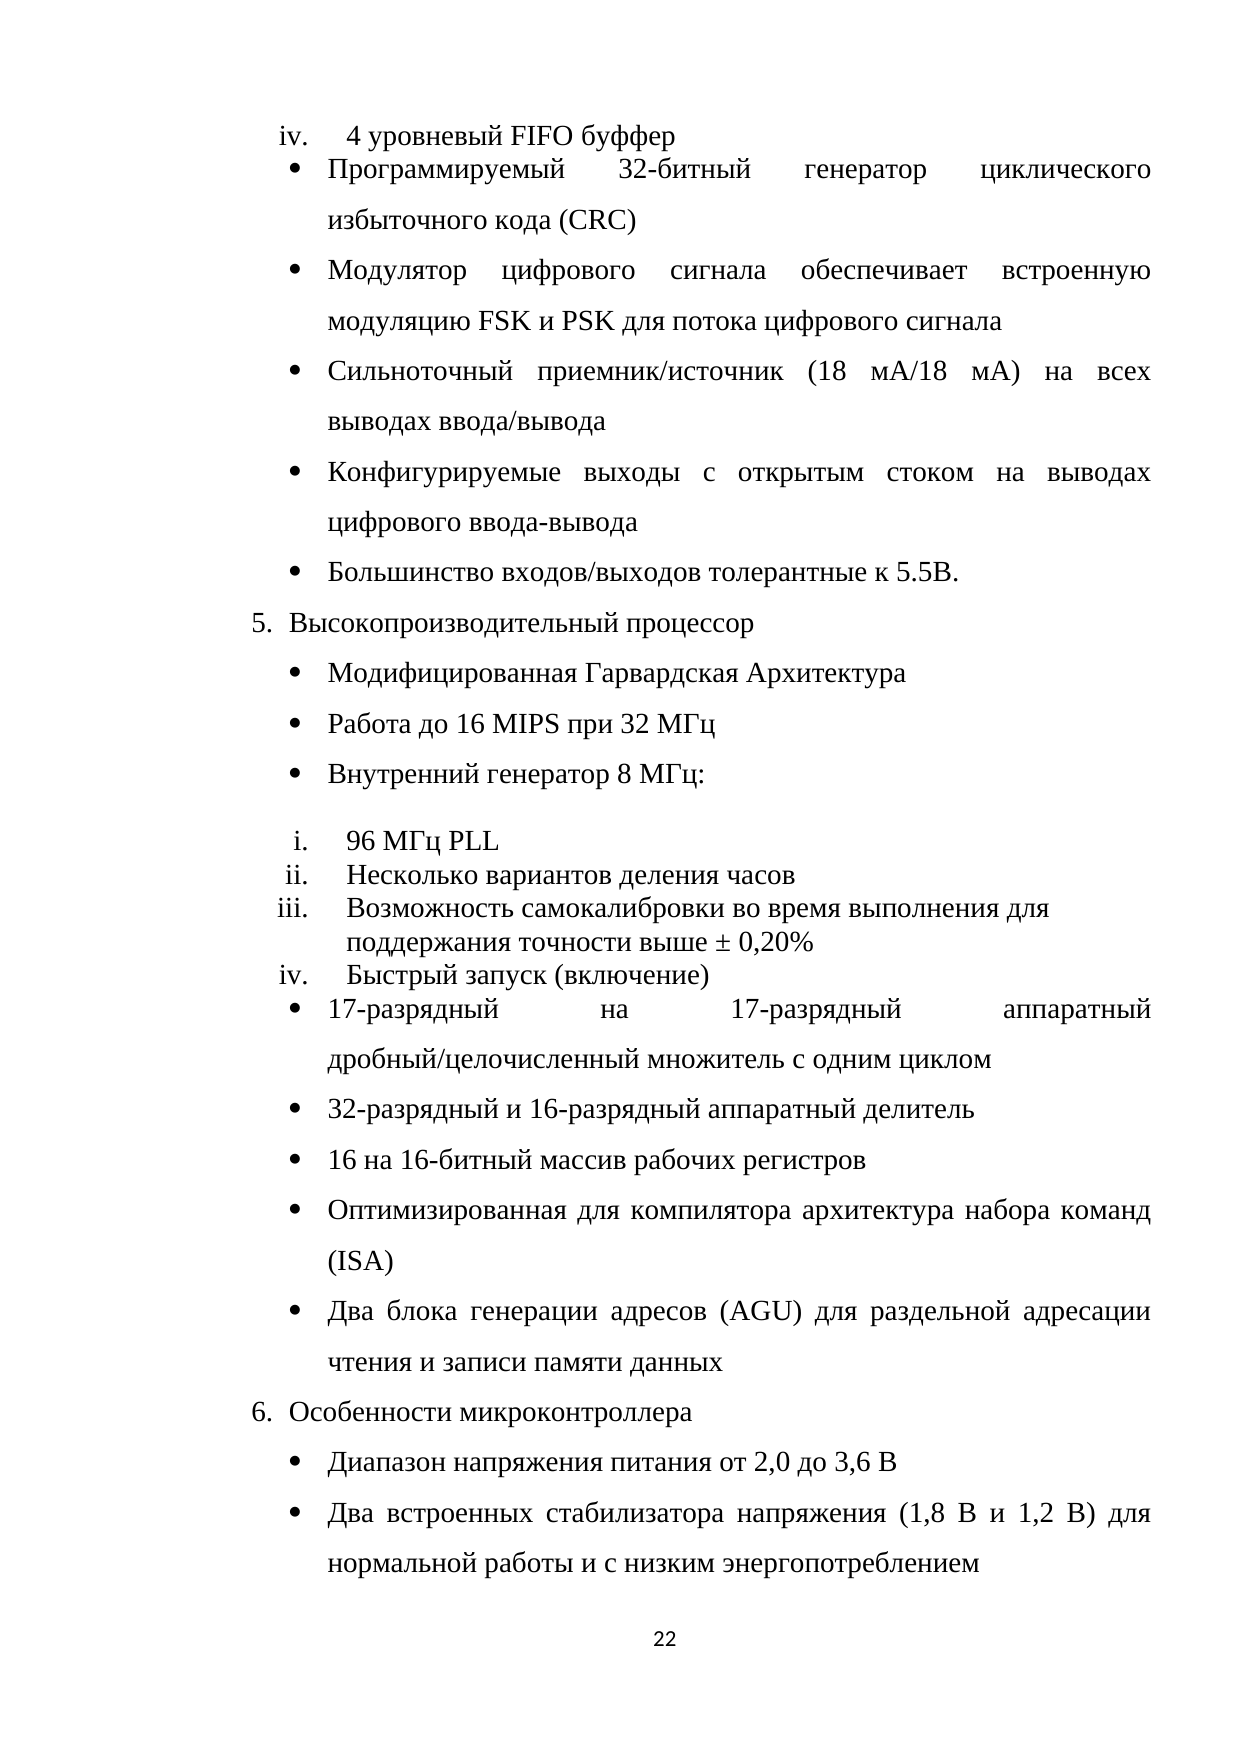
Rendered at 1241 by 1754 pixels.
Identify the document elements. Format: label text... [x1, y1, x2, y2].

list Диапазон напряжения питания от 2,0 до 3,6 В [290, 1444, 1152, 1478]
list Сильноточный приемник/источник (18 мА/18 мА) на всех выводах ввода/вывода [290, 353, 1152, 437]
list Особенности микроконтроллера [251, 1394, 1152, 1427]
list 17-разрядный на 17-разрядный аппаратный дробный/целочисленный множитель с одним циклом [290, 991, 1152, 1075]
list Конфигурируемые выходы с открытым стоком на выводах цифрового ввода-вывода [290, 454, 1152, 538]
list 96 МГц PLL [308, 823, 1152, 857]
list Модулятор цифрового сигнала обеспечивает встроенную модуляцию FSK и PSK для потока цифрового сигнала [290, 252, 1152, 336]
list Высокопроизводительный процессор [251, 605, 1152, 638]
list 32-разрядный и 16-разрядный аппаратный делитель [290, 1092, 1152, 1125]
list Быстрый запуск (включение) [308, 957, 1152, 991]
list Программируемый 32-битный генератор циклического избыточного кода (CRC) [290, 152, 1152, 236]
list Возможность самокалибровки во время выполнения для поддержания точности выше ± 0,20% [308, 890, 1152, 957]
list Большинство входов/выходов толерантные к 5.5В. [290, 554, 1152, 588]
list Два блока генерации адресов (AGU) для раздельной адресации чтения и записи памяти данных [290, 1293, 1152, 1377]
list Оптимизированная для компилятора архитектура набора команд (ISA) [290, 1192, 1152, 1276]
list 4 уровневый FIFO буффер [308, 118, 1152, 152]
list Работа до 16 MIPS при 32 МГц [290, 706, 1152, 739]
list Два встроенных стабилизатора напряжения (1,8 В и 1,2 В) для нормальной работы и с низким энергопотреблением [290, 1495, 1152, 1579]
list Модифицированная Гарвардская Архитектура [290, 655, 1152, 689]
list Внутренний генератор 8 МГц: [290, 756, 1152, 790]
list 16 на 16-битный массив рабочих регистров [290, 1142, 1152, 1176]
list Несколько вариантов деления часов [308, 857, 1152, 890]
